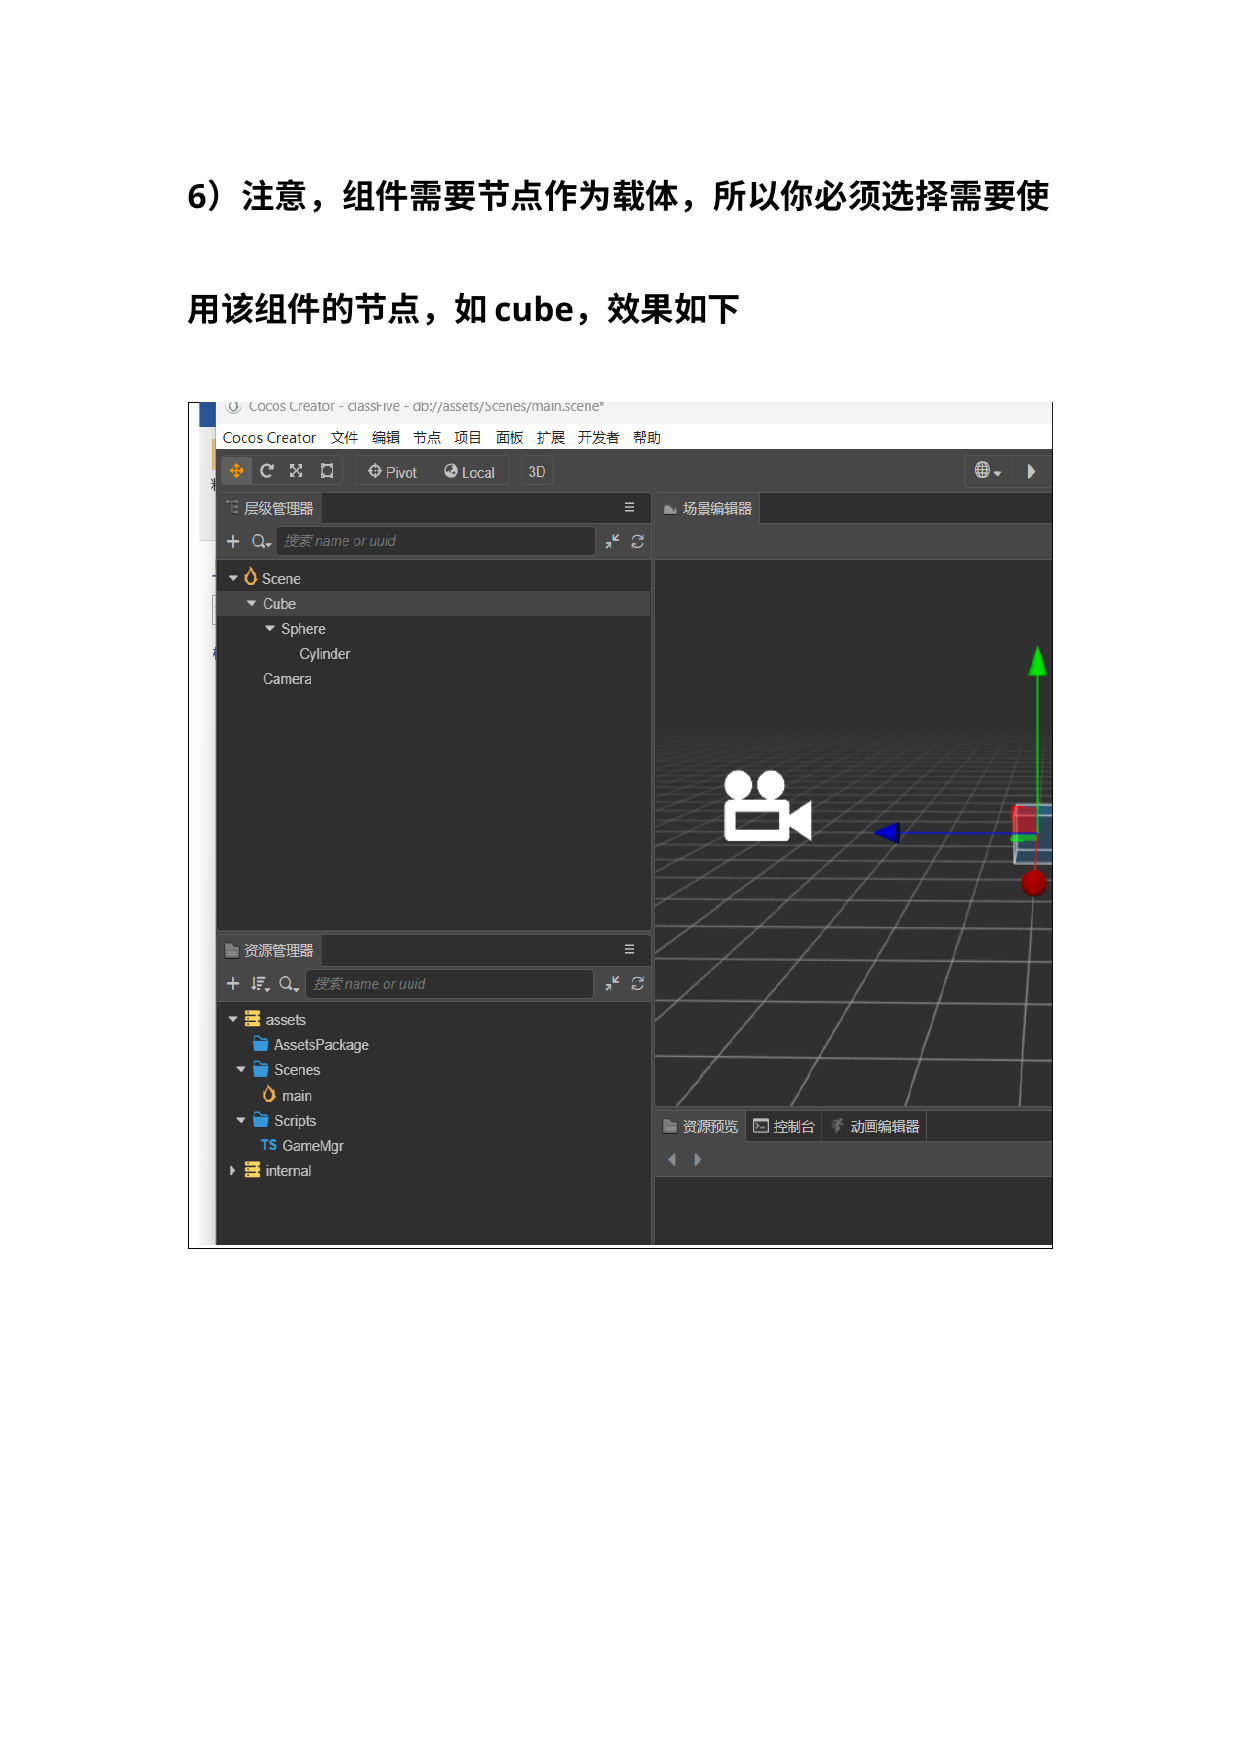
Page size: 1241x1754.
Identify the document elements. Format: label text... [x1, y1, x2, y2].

table_header [189, 403, 1052, 1248]
subtitle 6）注意，组件需要节点作为载体，所以你必须选择需要使用该组件的节点，如cube，效果如下 [187, 162, 1053, 339]
picture [199, 402, 1053, 1245]
